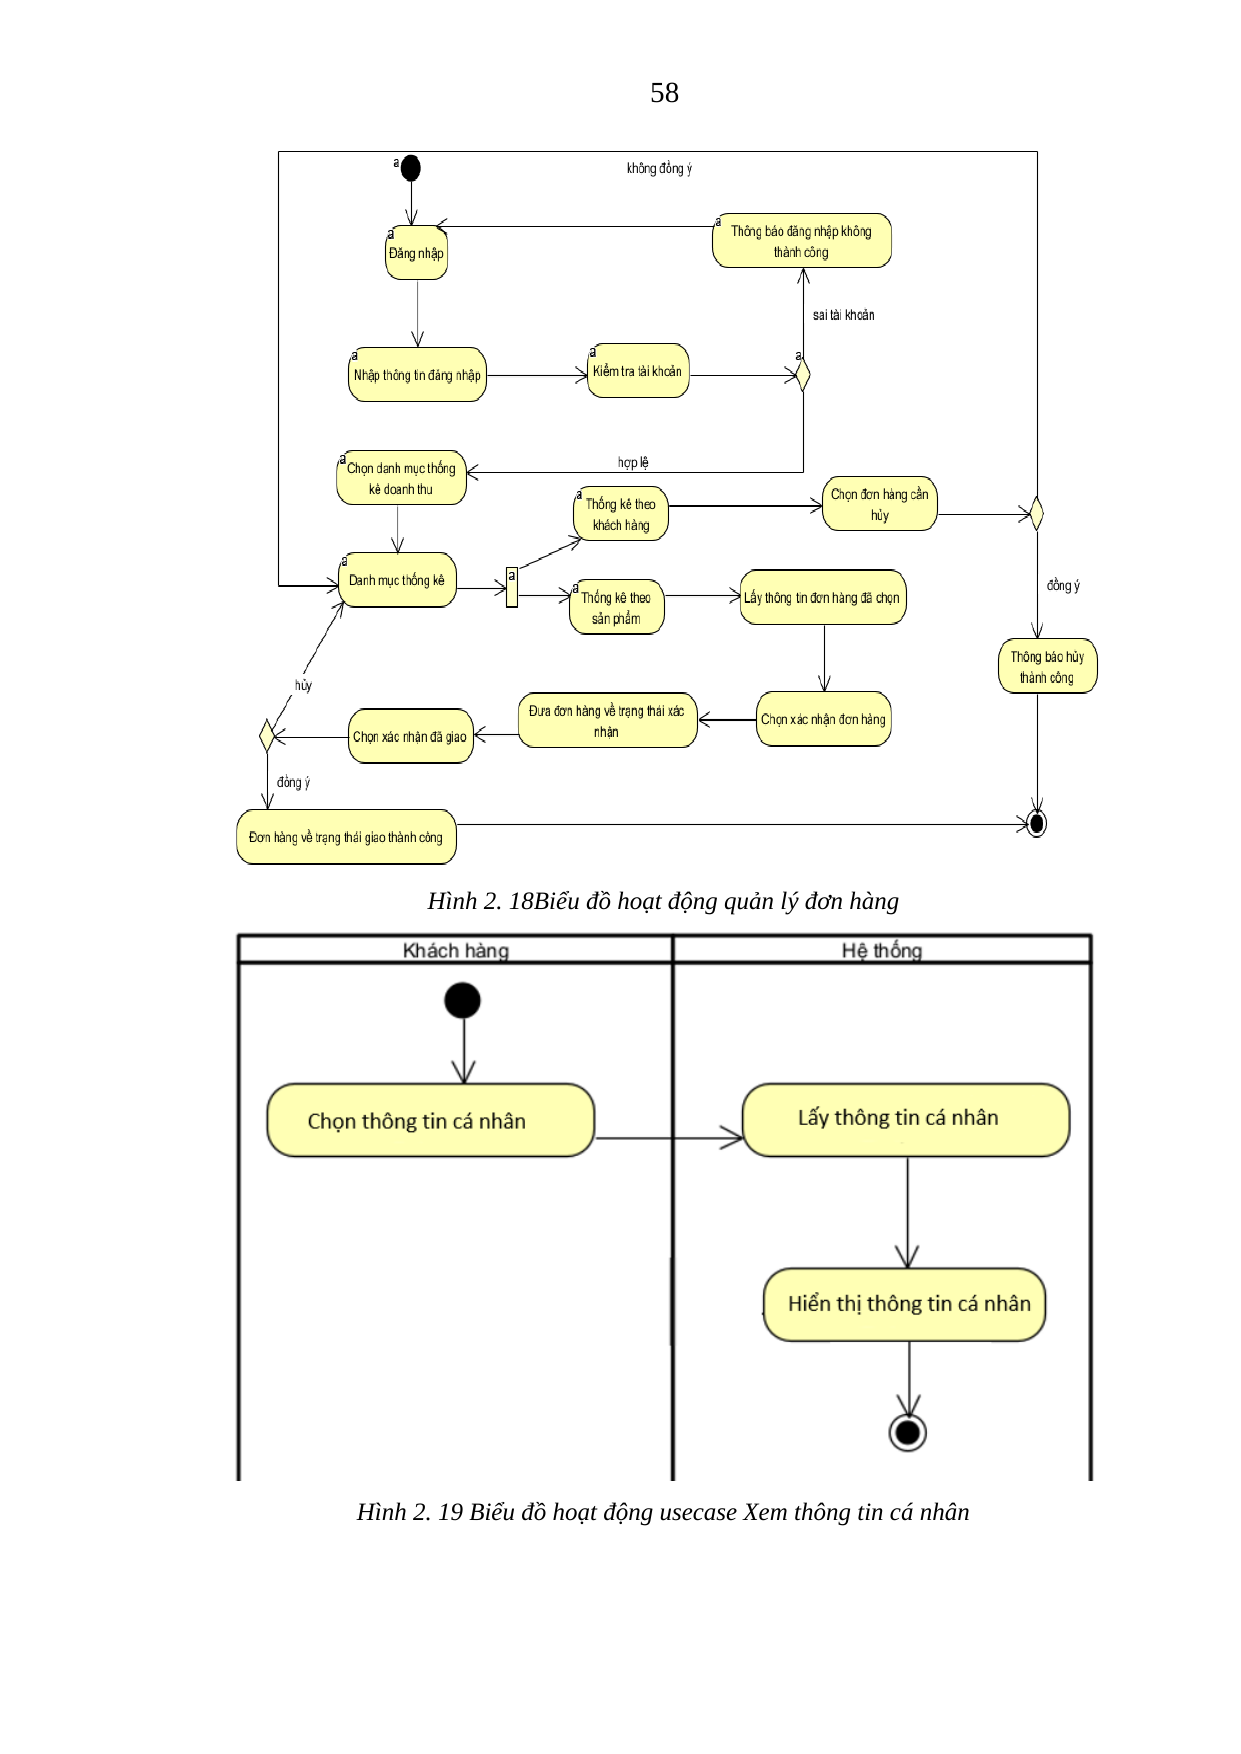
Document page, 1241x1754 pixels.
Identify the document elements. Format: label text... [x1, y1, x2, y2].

text Hình 2. 19 Biểu đồ hoạt động usecase Xem thông tin cá nhân [207, 1497, 1122, 1526]
picture [232, 929, 1097, 1481]
picture [226, 148, 1103, 870]
text Hình 2. 18Biểu đồ hoạt động quản lý đơn hàng [207, 886, 1122, 915]
